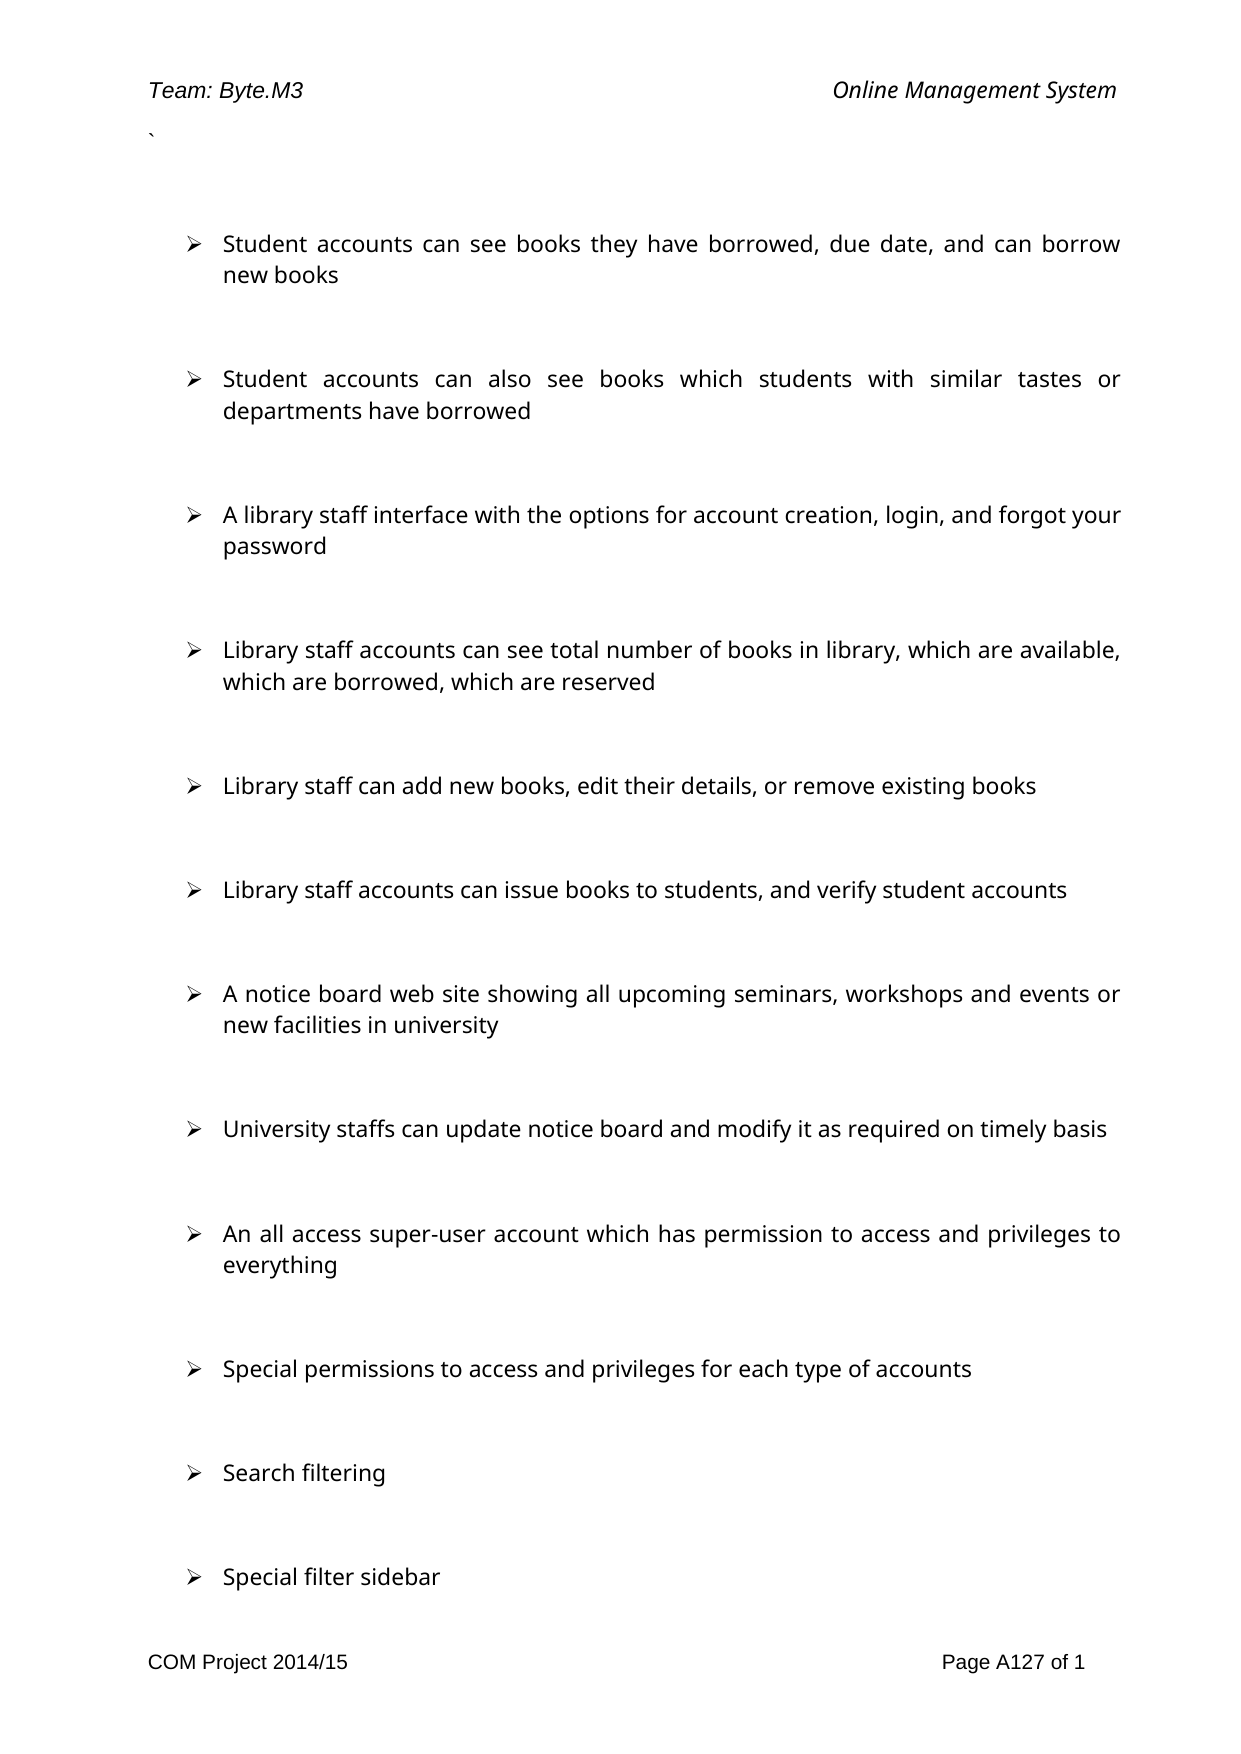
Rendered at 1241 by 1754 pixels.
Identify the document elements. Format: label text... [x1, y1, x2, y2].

list Library staff accounts can see total number of books in library, which are available, which are borrowed, which are reserved [185, 634, 1122, 697]
list Special filter sidebar [185, 1561, 1122, 1593]
list An all access super-user account which has permission to access and privileges to everything [185, 1218, 1122, 1280]
list A notice board web site showing all upcoming seminars, workshops and events or new facilities in university [185, 978, 1122, 1041]
list University staffs can update notice board and modify it as required on timely basis [185, 1113, 1122, 1145]
list Library staff accounts can issue books to students, and verify student accounts [185, 874, 1122, 905]
list A library staff interface with the options for account creation, login, and forgot your password [185, 499, 1122, 561]
list Student accounts can see books they have borrowed, due date, and can borrow new books [185, 228, 1122, 291]
list Student accounts can also see books which students with similar tastes or departments have borrowed [185, 363, 1122, 426]
list Library staff can add new books, edit their details, or remove existing books [185, 770, 1122, 801]
list Search filtering [185, 1457, 1122, 1488]
list Special permissions to access and privileges for each type of accounts [185, 1353, 1122, 1384]
